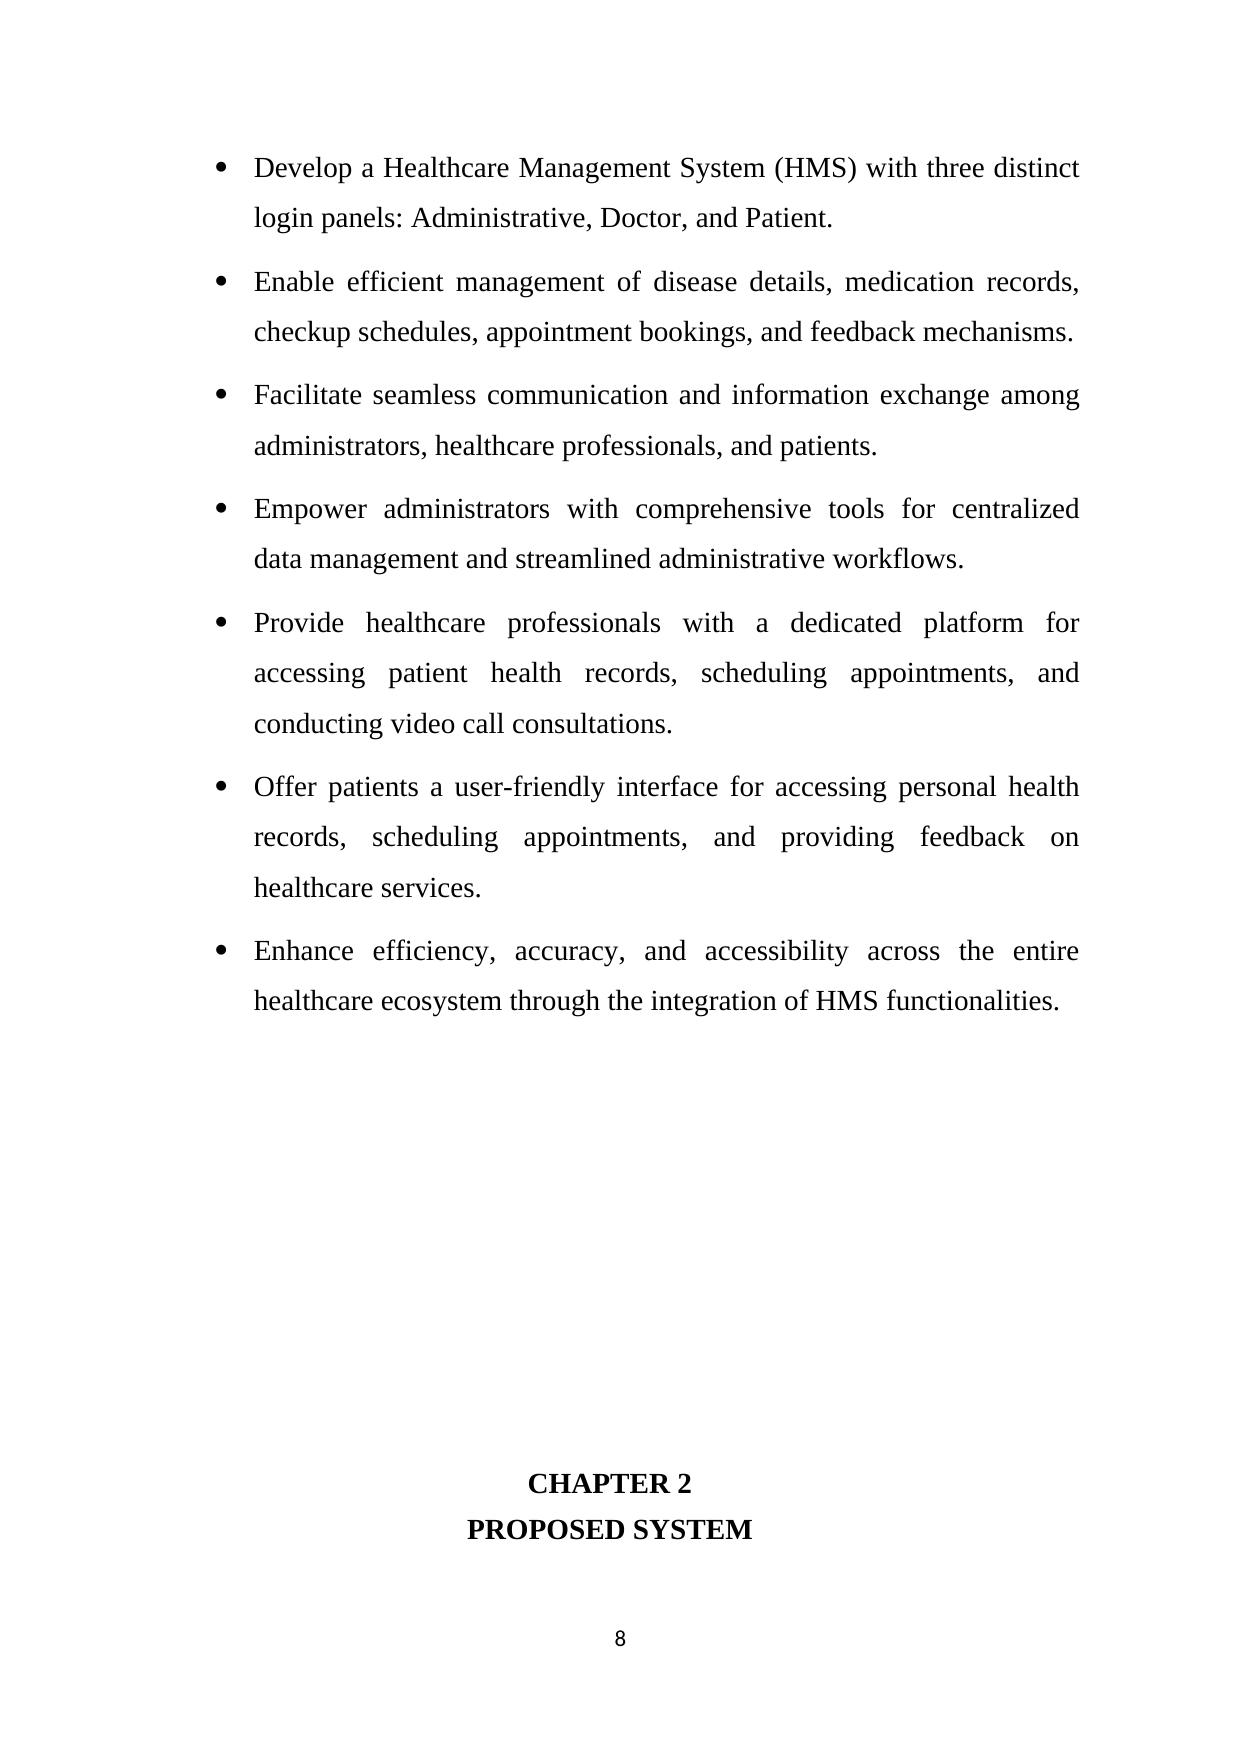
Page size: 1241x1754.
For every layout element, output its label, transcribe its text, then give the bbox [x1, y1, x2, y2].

subtitle Facilitate seamless communication and information exchange among administrators, healthcare professionals, and patients. [216, 377, 1080, 461]
subtitle CHAPTER 2 [253, 1466, 966, 1499]
subtitle Provide healthcare professionals with a dedicated platform for accessing patient health records, scheduling appointments, and conducting video call consultations. [216, 605, 1080, 739]
subtitle Enable efficient management of disease details, medication records, checkup schedules, appointment bookings, and feedback mechanisms. [216, 264, 1080, 348]
subtitle Develop a Healthcare Management System (HMS) with three distinct login panels: Administrative, Doctor, and Patient. [216, 150, 1080, 234]
subtitle PROPOSED SYSTEM [253, 1512, 966, 1546]
subtitle Empower administrators with comprehensive tools for centralized data management and streamlined administrative workflows. [216, 491, 1080, 575]
subtitle Offer patients a user-friendly interface for accessing personal health records, scheduling appointments, and providing feedback on healthcare services. [216, 769, 1080, 903]
subtitle Enhance efficiency, accuracy, and accessibility across the entire healthcare ecosystem through the integration of HMS functionalities. [216, 933, 1080, 1017]
